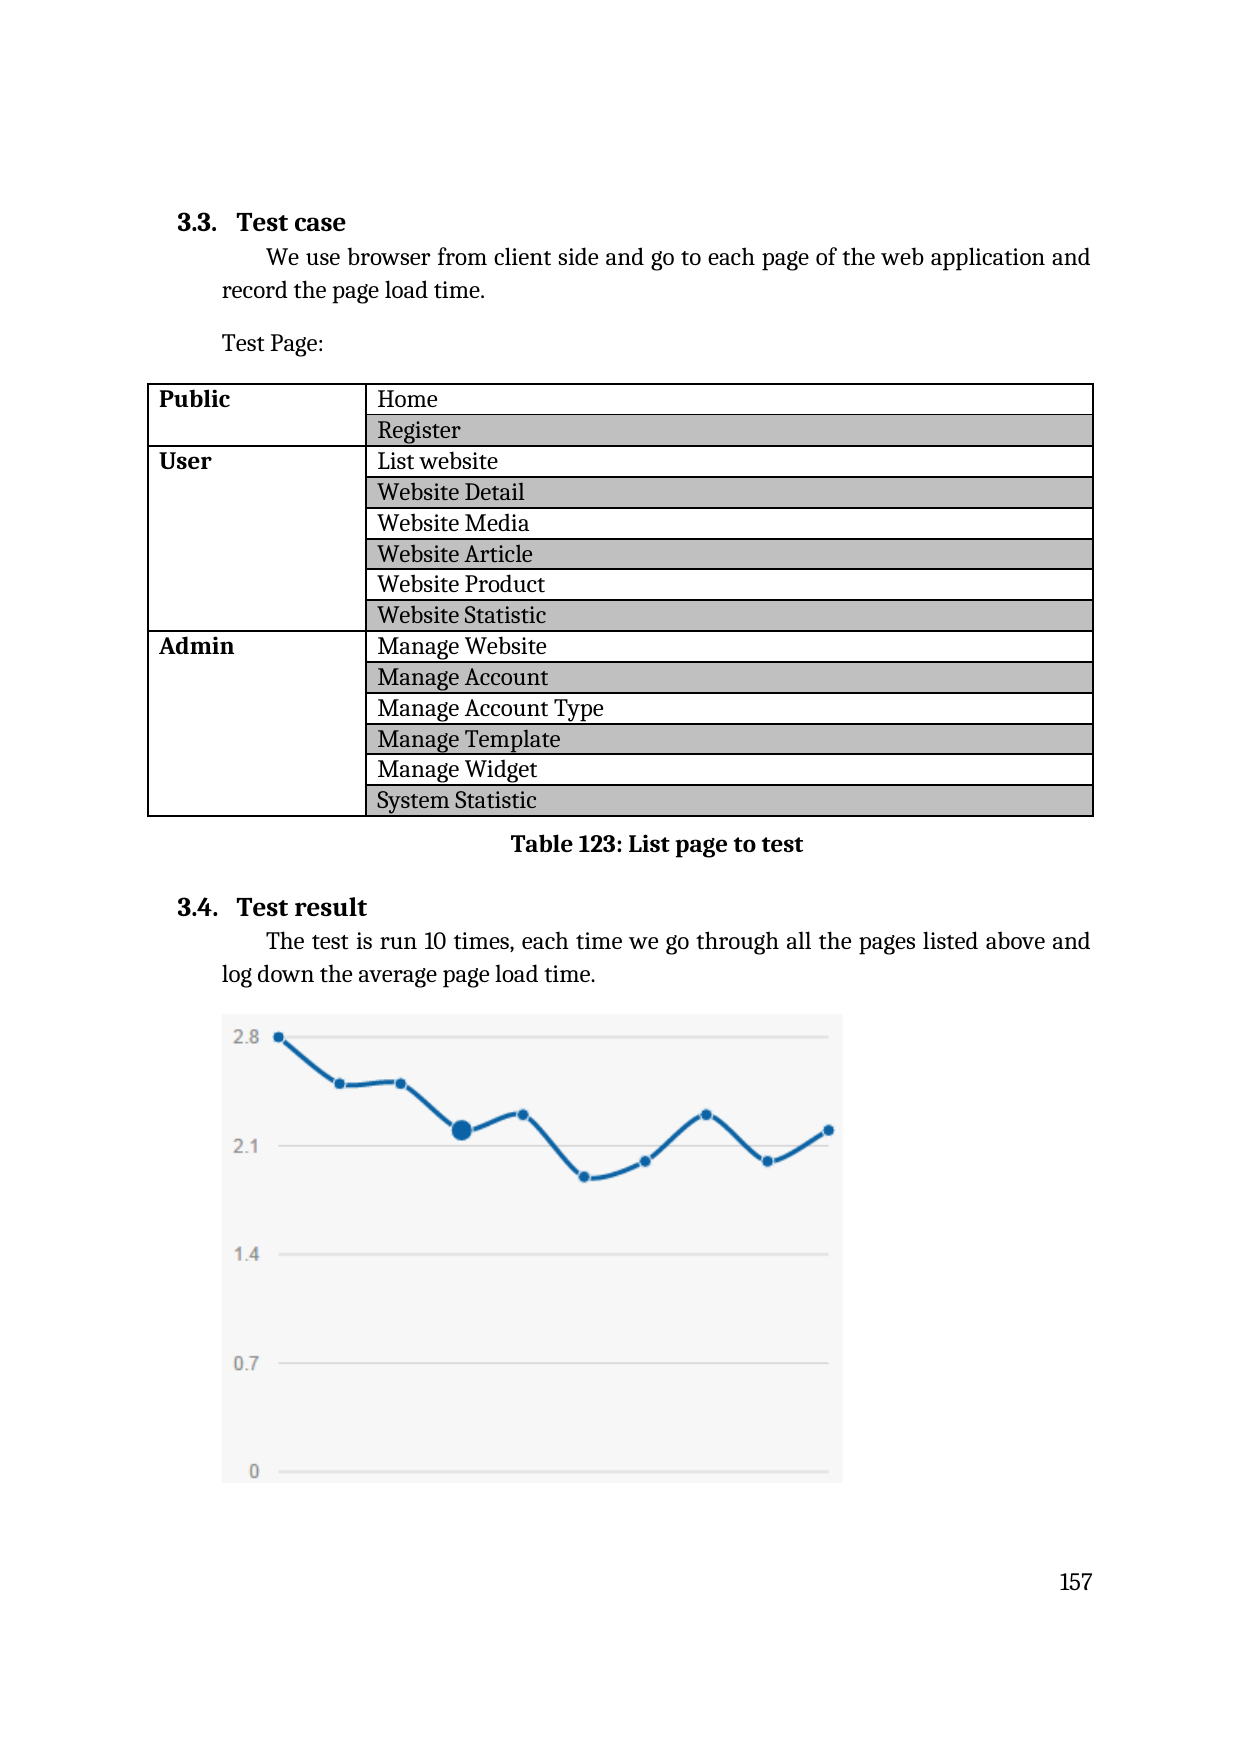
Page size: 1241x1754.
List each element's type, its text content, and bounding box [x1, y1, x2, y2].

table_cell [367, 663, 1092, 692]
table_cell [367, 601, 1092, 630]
picture [221, 1014, 843, 1483]
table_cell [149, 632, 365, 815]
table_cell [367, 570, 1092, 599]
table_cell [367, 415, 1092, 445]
subtitle Test result [177, 892, 1092, 923]
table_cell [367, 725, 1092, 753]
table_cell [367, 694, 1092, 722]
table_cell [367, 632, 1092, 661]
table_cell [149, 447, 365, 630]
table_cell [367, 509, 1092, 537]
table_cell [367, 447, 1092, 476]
subtitle Test case [177, 207, 1092, 238]
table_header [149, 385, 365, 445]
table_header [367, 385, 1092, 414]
text The test is run 10 times, each time we go through all the pages listed above and log down the average page load time. [222, 927, 1092, 989]
text Test Page: [222, 329, 1092, 358]
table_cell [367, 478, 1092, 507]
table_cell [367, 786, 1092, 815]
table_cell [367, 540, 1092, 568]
text We use browser from client side and go to each page of the web application and record the page load time. [222, 242, 1092, 304]
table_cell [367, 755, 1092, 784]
